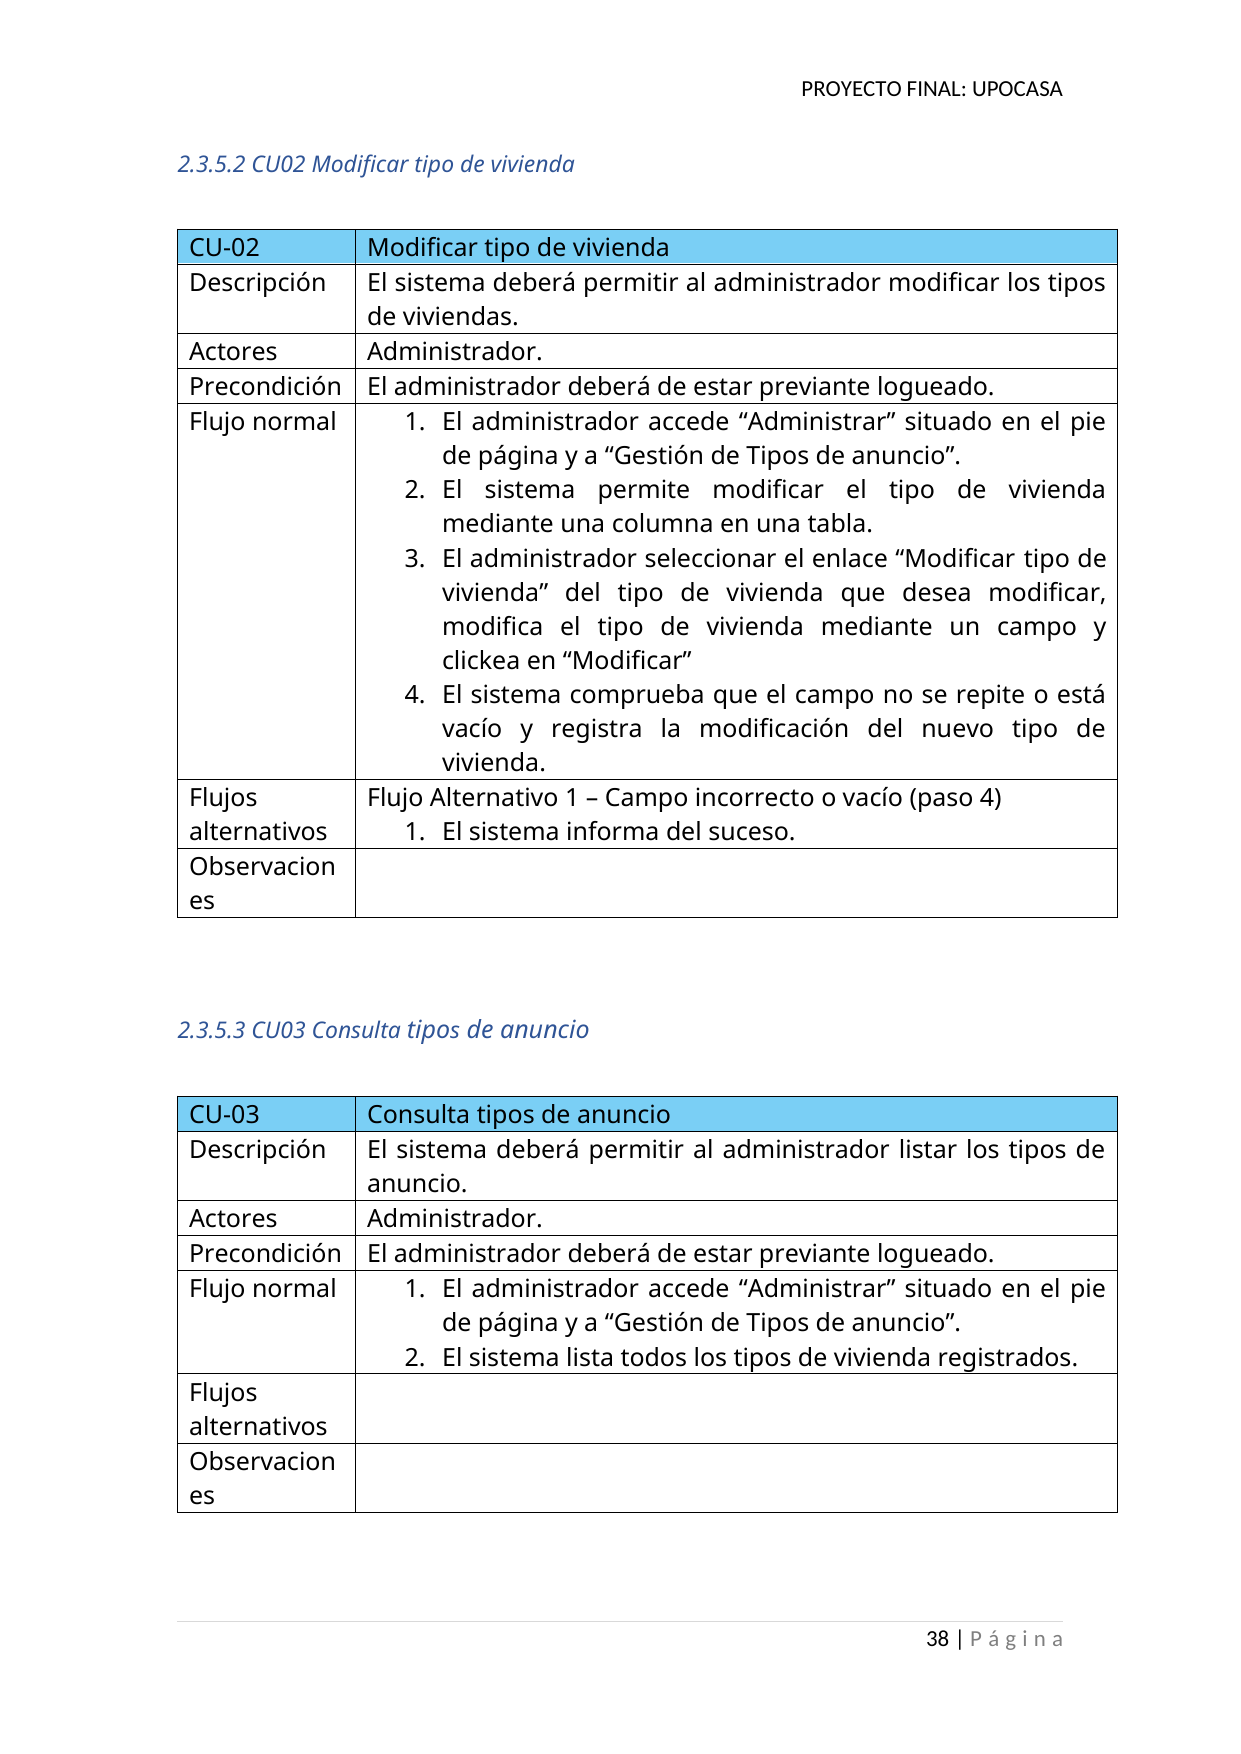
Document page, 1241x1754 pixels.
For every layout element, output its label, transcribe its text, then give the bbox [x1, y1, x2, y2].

table_cell El administrador deberá de estar previante logueado. [356, 369, 1117, 403]
table_cell El administrador accede “Administrar” situado en el pie de página y a “Gestión de Tipos de anuncio”. El sistema lista todos los tipos de vivienda registrados. [356, 1271, 1117, 1373]
table_cell El sistema deberá permitir al administrador listar los tipos de anuncio. [356, 1132, 1117, 1200]
table_cell Administrador. [356, 334, 1117, 368]
table_cell Descripción [178, 1132, 355, 1200]
table_cell Actores [178, 1201, 355, 1235]
subtitle 2.3.5.2 CU02 Modificar tipo de vivienda [177, 148, 1063, 179]
table_cell El administrador accede “Administrar” situado en el pie de página y a “Gestión de Tipos de anuncio”. El sistema permite modificar el tipo de vivienda mediante una columna en una tabla. El administrador seleccionar el enlace “Modificar tipo de vivienda” del tipo de vivienda que desea modificar, modifica el tipo de vivienda mediante un campo y clickea en “Modificar” El sistema comprueba que el campo no se repite o está vacío y registra la modificación del nuevo tipo de vivienda. [356, 404, 1117, 779]
table_cell Flujo Alternativo 1 – Campo incorrecto o vacío (paso 4) El sistema informa del suceso. [356, 780, 1117, 848]
table_cell Descripción [178, 265, 355, 333]
table_cell El administrador deberá de estar previante logueado. [356, 1236, 1117, 1270]
table_header Modificar tipo de vivienda [356, 230, 1117, 263]
table_cell [356, 1374, 1117, 1442]
table_cell Actores [178, 334, 355, 368]
table_cell Observaciones [178, 1444, 355, 1512]
table_header CU-03 [178, 1097, 355, 1131]
table_header CU-02 [178, 230, 355, 263]
table_cell El sistema deberá permitir al administrador modificar los tipos de viviendas. [356, 265, 1117, 333]
table_cell Flujos alternativos [178, 780, 355, 848]
table_cell [356, 849, 1117, 917]
table_cell Flujo normal [178, 1271, 355, 1373]
table_cell Flujo normal [178, 404, 355, 779]
table_cell Flujos alternativos [178, 1374, 355, 1442]
table_cell Precondición [178, 1236, 355, 1270]
subtitle 2.3.5.3 CU03 Consulta tipos de anuncio [177, 1012, 1063, 1046]
table_cell Observaciones [178, 849, 355, 917]
table_cell [356, 1444, 1117, 1512]
table_cell Administrador. [356, 1201, 1117, 1235]
table_header Consulta tipos de anuncio [356, 1097, 1117, 1131]
table_cell Precondición [178, 369, 355, 403]
